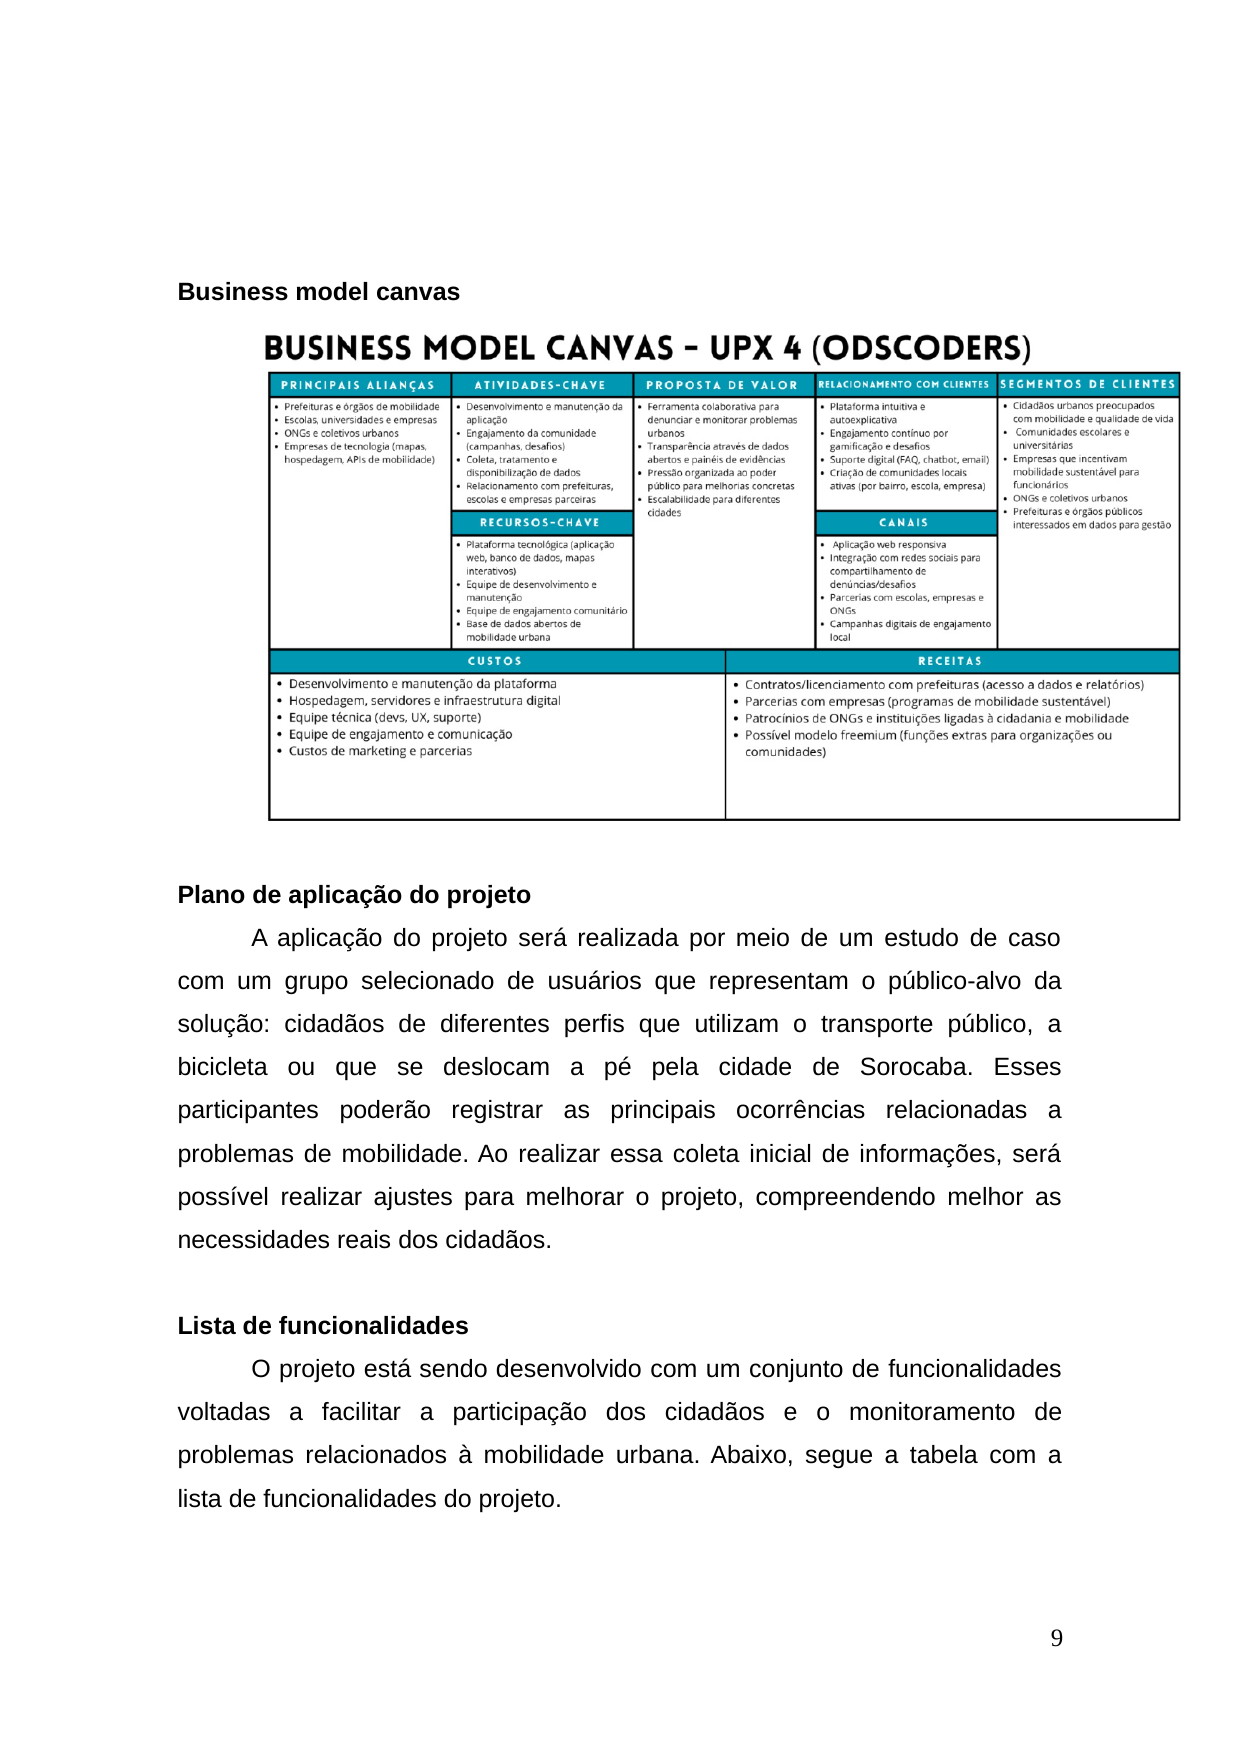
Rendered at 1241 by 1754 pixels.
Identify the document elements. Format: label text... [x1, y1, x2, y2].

subtitle Lista de funcionalidades [177, 1311, 1063, 1340]
picture [251, 320, 1184, 823]
text A aplicação do projeto será realizada por meio de um estudo de caso com um grupo selecionado de usuários que representam o público-alvo da solução: cidadãos de diferentes perfis que utilizam o transporte público, a bicicleta ou que se deslocam a pé pela cidade de Sorocaba. Esses participantes poderão registrar as principais ocorrências relacionadas a problemas de mobilidade. Ao realizar essa coleta inicial de informações, será possível realizar ajustes para melhorar o projeto, compreendendo melhor as necessidades reais dos cidadãos. [177, 923, 1063, 1254]
text O projeto está sendo desenvolvido com um conjunto de funcionalidades voltadas a facilitar a participação dos cidadãos e o monitoramento de problemas relacionados à mobilidade urbana. Abaixo, segue a tabela com a lista de funcionalidades do projeto. [177, 1354, 1063, 1512]
subtitle Business model canvas [177, 277, 1063, 306]
subtitle Plano de aplicação do projeto [177, 880, 1063, 909]
